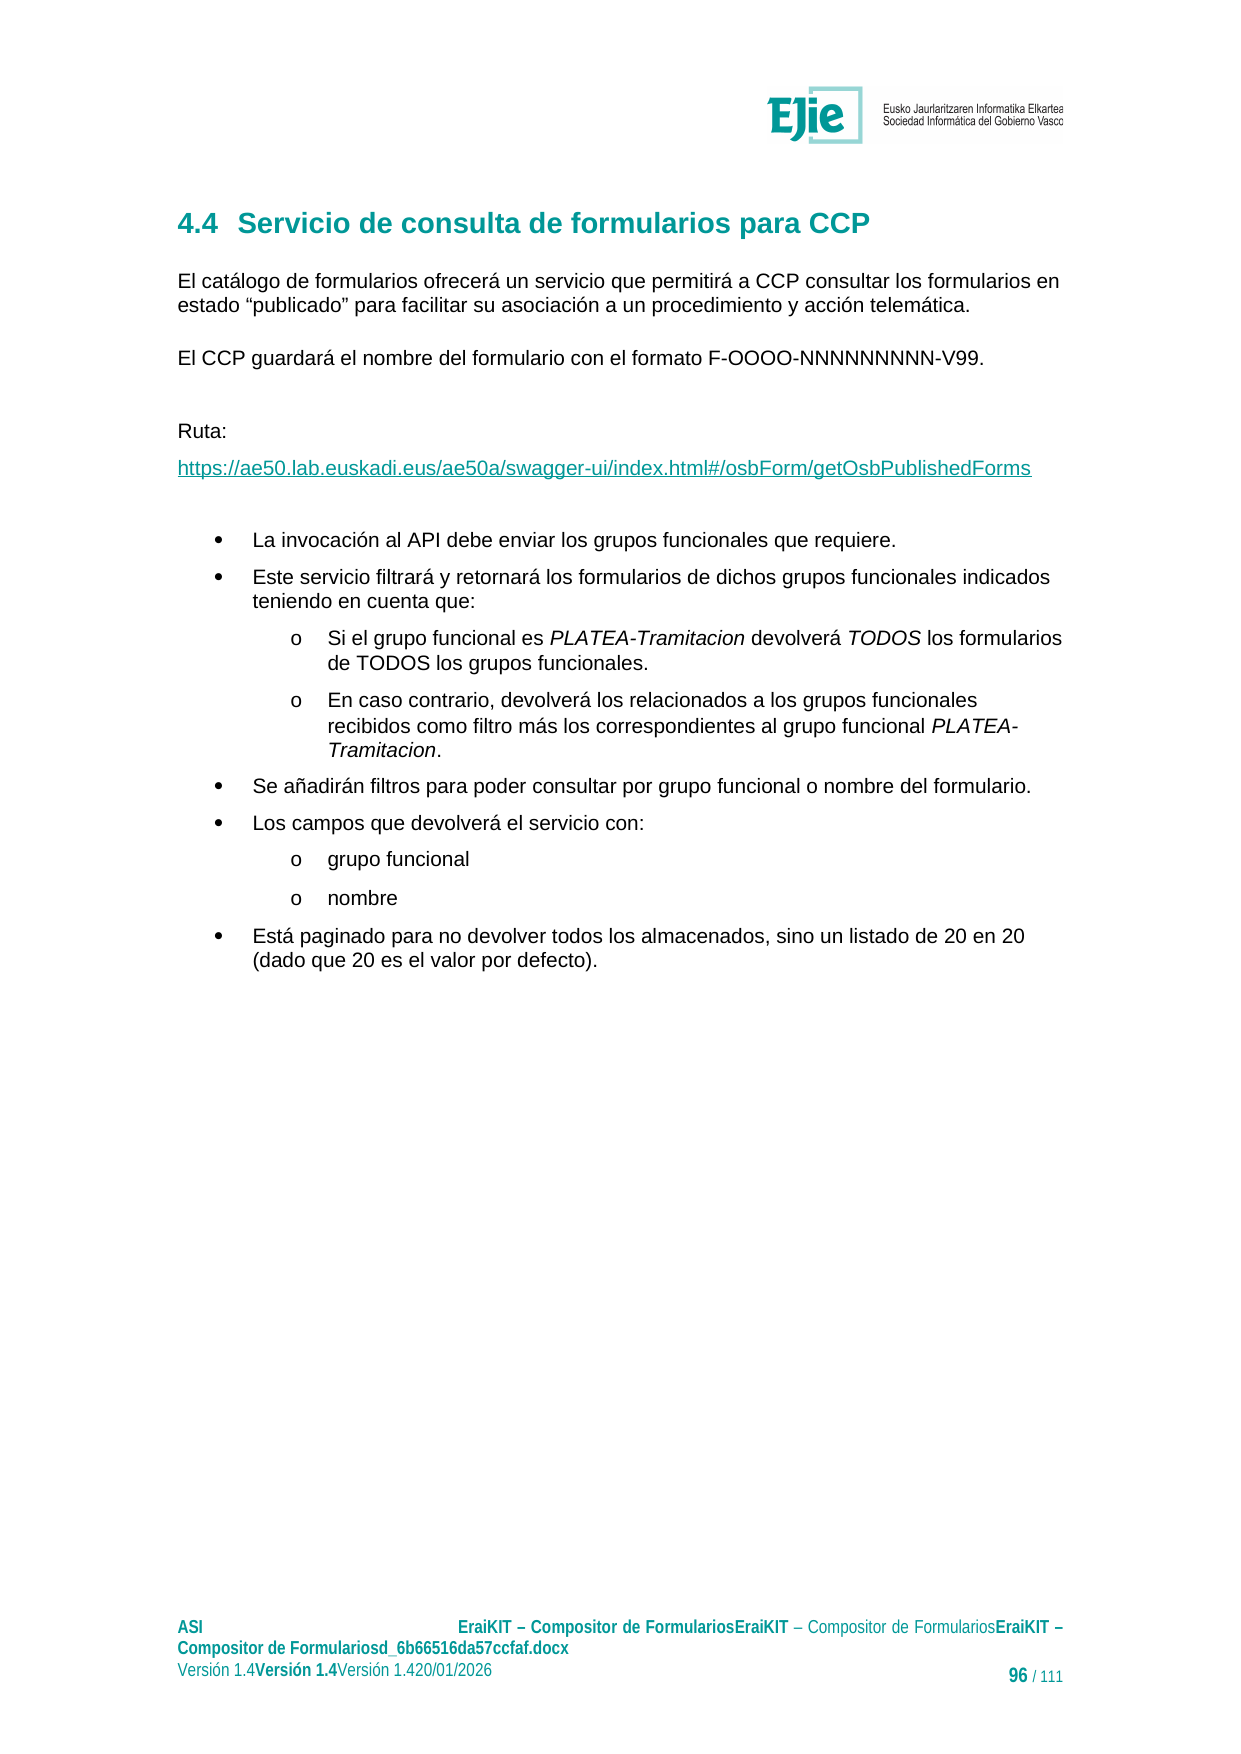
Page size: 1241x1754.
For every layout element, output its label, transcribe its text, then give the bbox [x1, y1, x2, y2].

picture [767, 86, 1064, 144]
list Este servicio filtrará y retornará los formularios de dichos grupos funcionales indicados teniendo en cuenta que: [215, 565, 1063, 613]
text El CCP guardará el nombre del formulario con el formato F-OOOO-NNNNNNNNN-V99. [177, 346, 1063, 370]
list La invocación al API debe enviar los grupos funcionales que requiere. [215, 528, 1063, 552]
list grupo funcional [290, 847, 1063, 873]
text El catálogo de formularios ofrecerá un servicio que permitirá a CCP consultar los formularios en estado “publicado” para facilitar su asociación a un procedimiento y acción telemática. [177, 269, 1063, 317]
list Si el grupo funcional es PLATEA-Tramitacion devolverá TODOS los formularios de TODOS los grupos funcionales. [290, 625, 1063, 675]
subtitle Servicio de consulta de formularios para CCP [177, 206, 1063, 240]
list Los campos que devolverá el servicio con: [215, 810, 1063, 834]
list Se añadirán filtros para poder consultar por grupo funcional o nombre del formulario. [215, 774, 1063, 798]
list nombre [290, 885, 1063, 911]
text https://ae50.lab.euskadi.eus/ae50a/swagger-ui/index.html#/osbForm/getOsbPublishedForms [177, 455, 1063, 479]
list Está paginado para no devolver todos los almacenados, sino un listado de 20 en 20 (dado que 20 es el valor por defecto). [215, 924, 1063, 972]
text Ruta: [177, 419, 1063, 443]
list En caso contrario, devolverá los relacionados a los grupos funcionales recibidos como filtro más los correspondientes al grupo funcional PLATEA-Tramitacion. [290, 688, 1063, 761]
